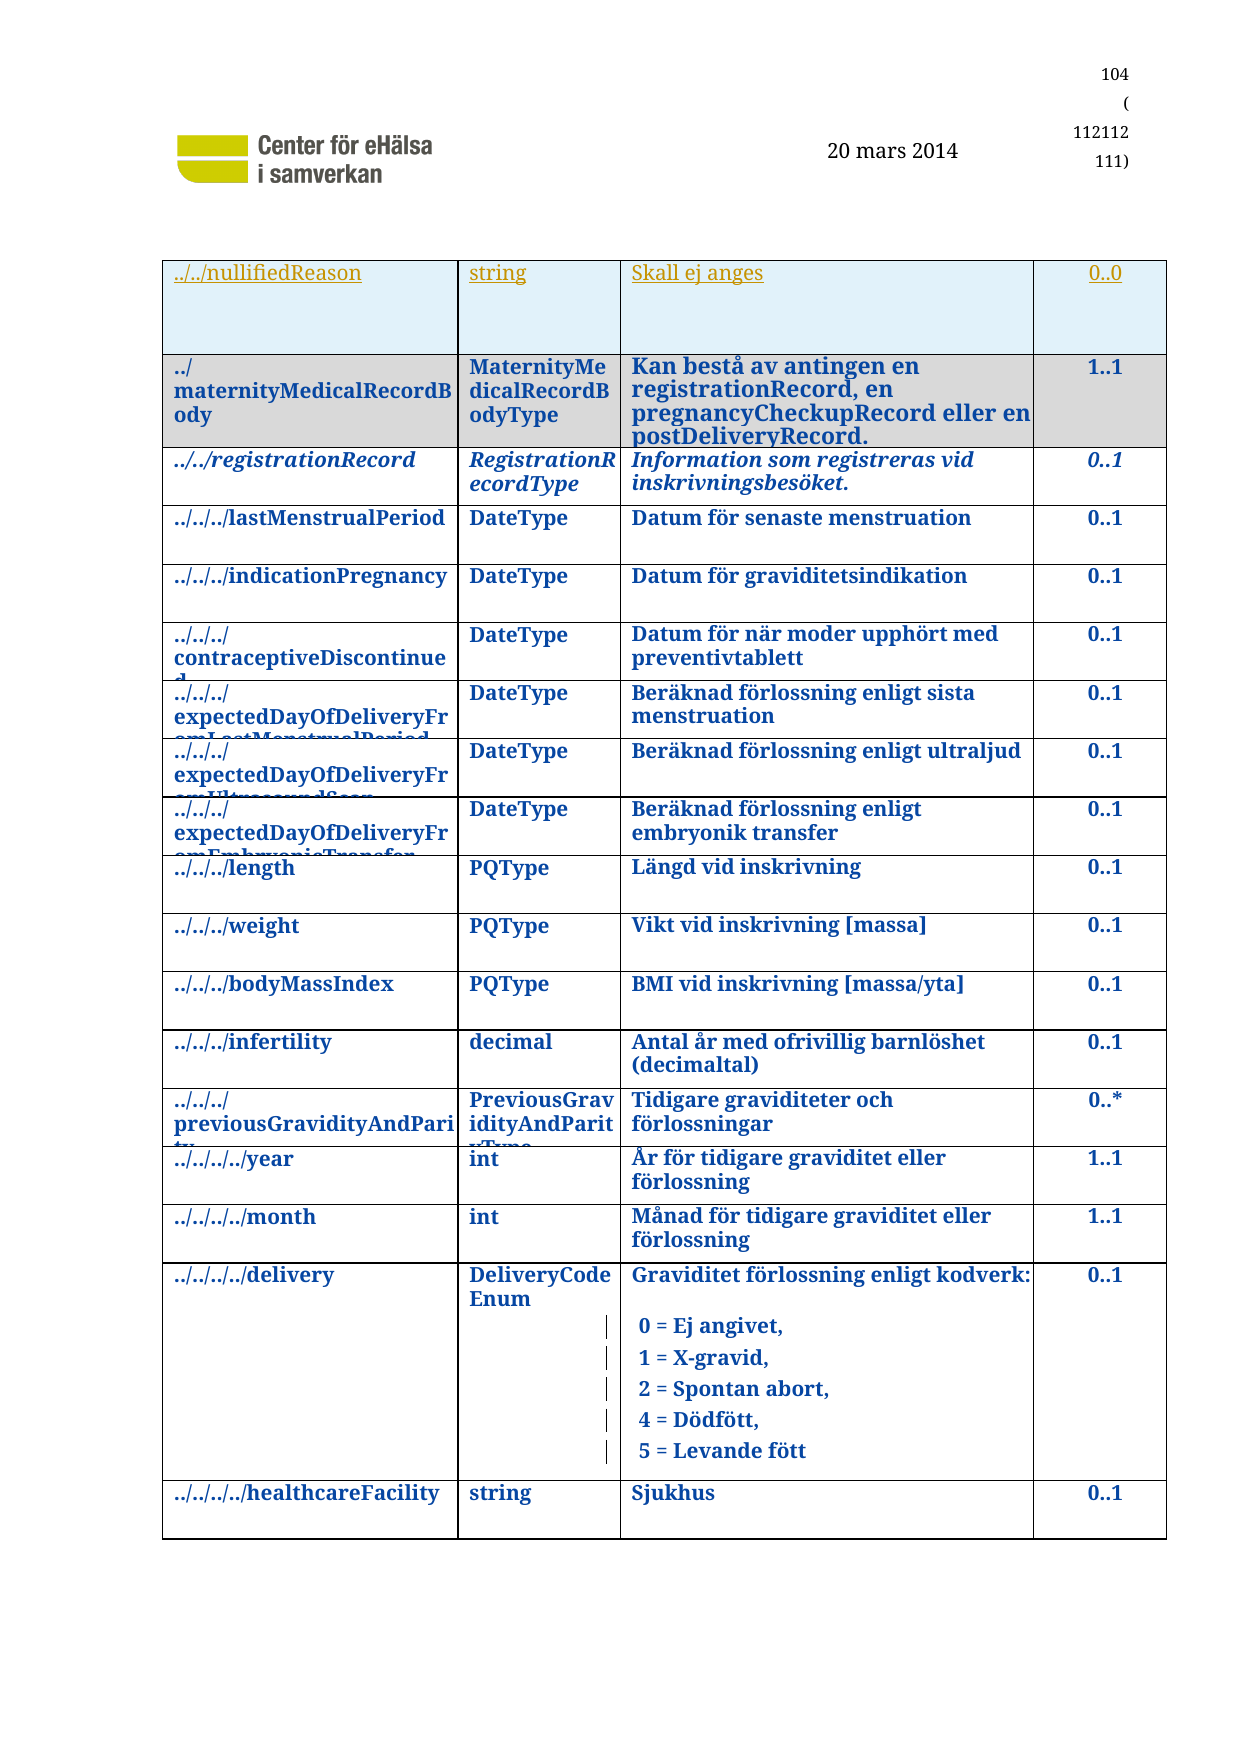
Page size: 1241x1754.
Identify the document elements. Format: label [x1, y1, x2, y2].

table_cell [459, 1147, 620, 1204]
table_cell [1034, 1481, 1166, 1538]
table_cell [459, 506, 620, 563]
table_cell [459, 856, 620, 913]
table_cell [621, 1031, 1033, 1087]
picture [177, 135, 432, 183]
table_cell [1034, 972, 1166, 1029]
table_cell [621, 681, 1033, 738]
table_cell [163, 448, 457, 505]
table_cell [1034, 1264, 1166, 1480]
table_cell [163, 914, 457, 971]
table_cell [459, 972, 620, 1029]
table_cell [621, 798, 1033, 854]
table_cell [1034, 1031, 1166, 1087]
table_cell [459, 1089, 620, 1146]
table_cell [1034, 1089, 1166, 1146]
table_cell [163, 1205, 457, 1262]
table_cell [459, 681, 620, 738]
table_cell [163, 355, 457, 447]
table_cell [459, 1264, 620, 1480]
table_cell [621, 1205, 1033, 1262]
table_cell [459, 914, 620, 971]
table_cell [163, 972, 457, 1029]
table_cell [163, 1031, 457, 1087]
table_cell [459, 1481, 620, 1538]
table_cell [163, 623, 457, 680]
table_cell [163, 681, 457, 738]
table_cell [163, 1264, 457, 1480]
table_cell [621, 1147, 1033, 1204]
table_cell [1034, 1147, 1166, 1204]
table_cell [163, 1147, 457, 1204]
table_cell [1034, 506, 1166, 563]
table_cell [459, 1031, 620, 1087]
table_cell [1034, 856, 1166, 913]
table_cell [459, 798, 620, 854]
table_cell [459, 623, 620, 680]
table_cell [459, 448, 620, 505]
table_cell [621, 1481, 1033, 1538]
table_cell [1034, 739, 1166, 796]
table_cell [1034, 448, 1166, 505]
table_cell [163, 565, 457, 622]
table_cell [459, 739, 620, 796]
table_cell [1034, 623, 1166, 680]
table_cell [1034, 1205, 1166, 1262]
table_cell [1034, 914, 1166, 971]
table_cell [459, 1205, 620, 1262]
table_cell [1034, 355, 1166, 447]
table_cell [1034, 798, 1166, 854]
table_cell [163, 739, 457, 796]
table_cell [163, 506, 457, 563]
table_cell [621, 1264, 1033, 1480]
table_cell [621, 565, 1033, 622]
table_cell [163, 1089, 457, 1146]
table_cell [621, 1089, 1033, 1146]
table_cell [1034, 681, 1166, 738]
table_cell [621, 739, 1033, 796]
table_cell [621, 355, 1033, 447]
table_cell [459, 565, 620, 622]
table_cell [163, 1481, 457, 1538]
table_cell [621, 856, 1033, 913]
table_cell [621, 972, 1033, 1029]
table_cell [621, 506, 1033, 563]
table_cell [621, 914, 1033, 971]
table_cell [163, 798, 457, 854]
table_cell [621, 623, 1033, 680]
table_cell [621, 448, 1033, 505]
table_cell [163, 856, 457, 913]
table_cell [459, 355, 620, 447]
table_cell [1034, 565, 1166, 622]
